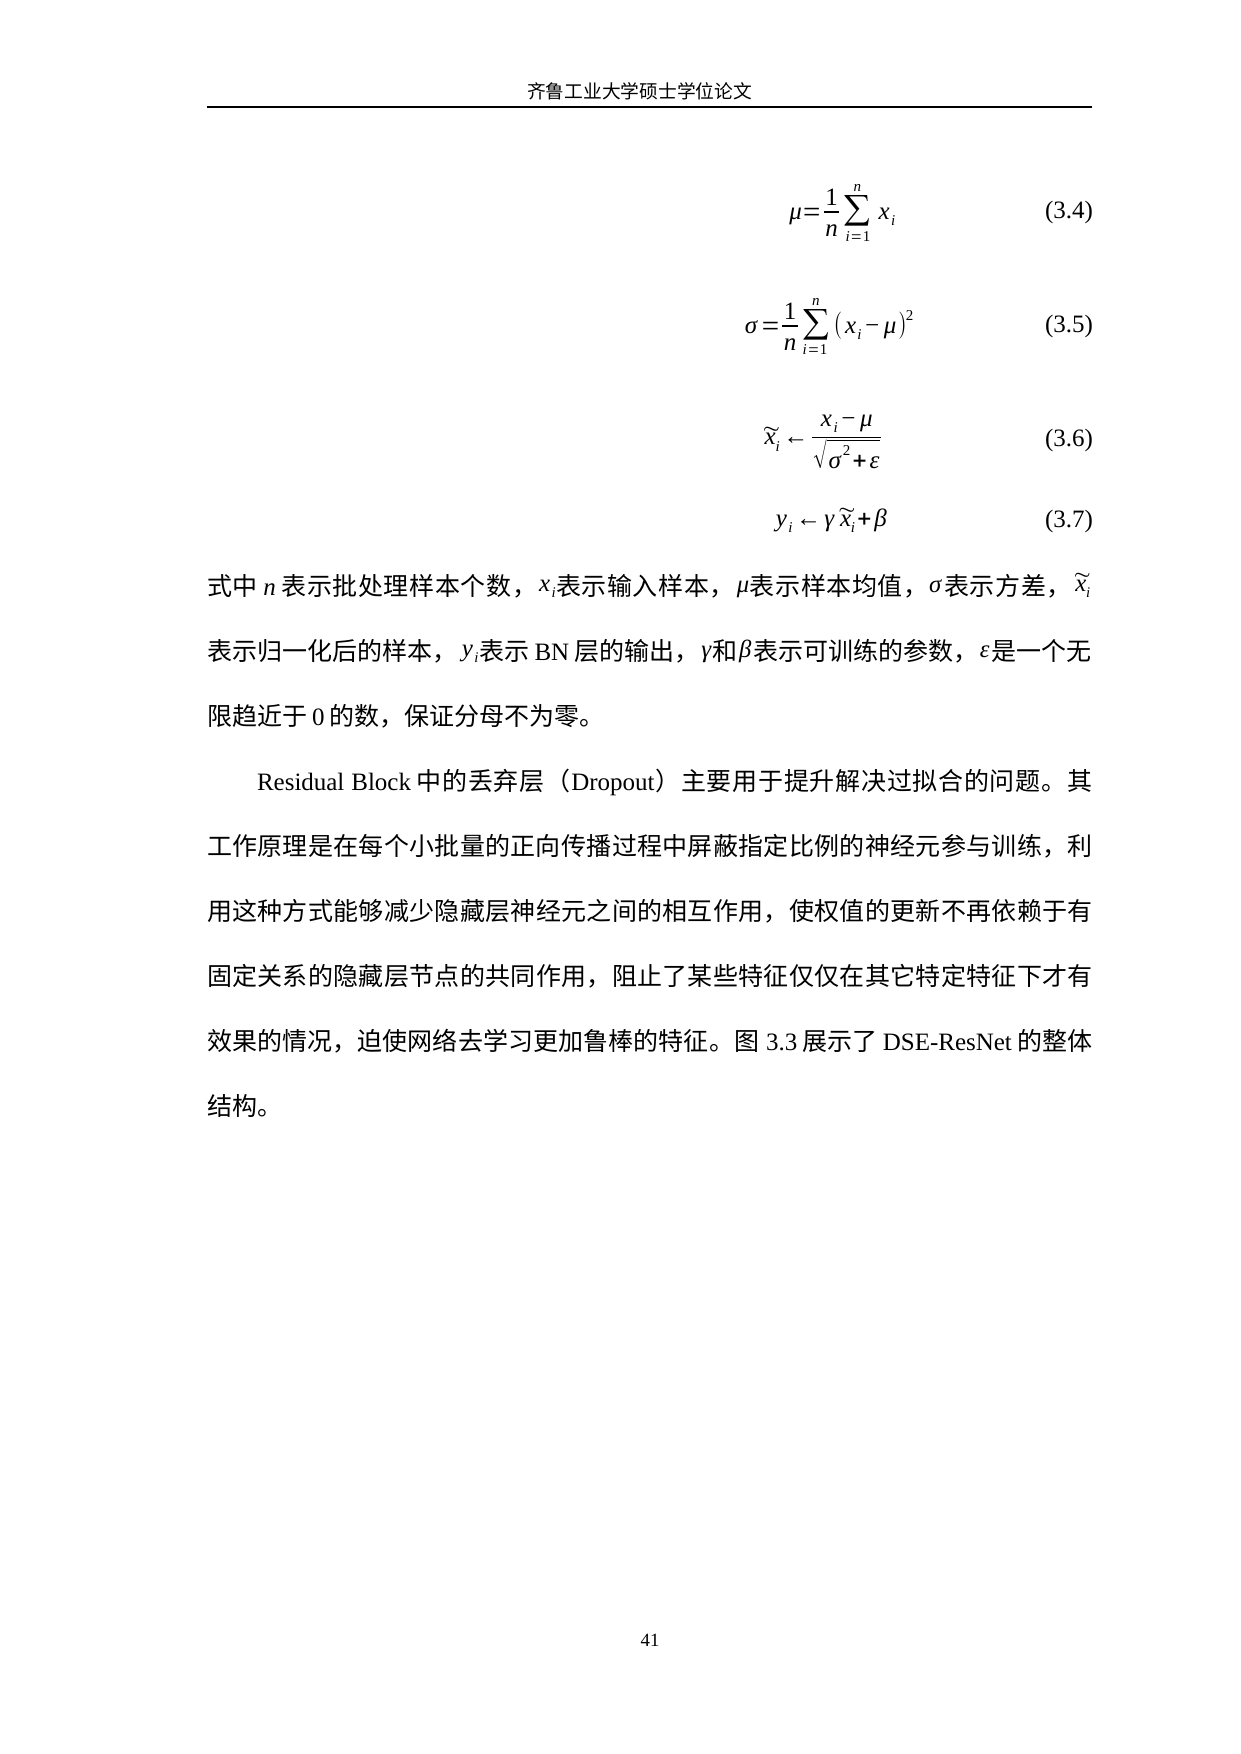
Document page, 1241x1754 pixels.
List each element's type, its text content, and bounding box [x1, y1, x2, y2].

text 式中n表示批处理样本个数，表示输入样本，表示样本均值，表示方差，表示归一化后的样本，表示BN层的输出，和表示可训练的参数，是一个无限趋近于0的数，保证分母不为零。 [207, 552, 1092, 747]
text (3.6) [207, 390, 1092, 487]
text (3.5) [207, 276, 1092, 373]
text Residual Block中的丢弃层（Dropout）主要用于提升解决过拟合的问题。其工作原理是在每个小批量的正向传播过程中屏蔽指定比例的神经元参与训练，利用这种方式能够减少隐藏层神经元之间的相互作用，使权值的更新不再依赖于有固定关系的隐藏层节点的共同作用，阻止了某些特征仅仅在其它特定特征下才有效果的情况，迫使网络去学习更加鲁棒的特征。图3.3展示了DSE-ResNet的整体结构。 [207, 747, 1092, 1137]
text (3.4) [207, 162, 1092, 259]
text (3.7) [207, 503, 1092, 536]
